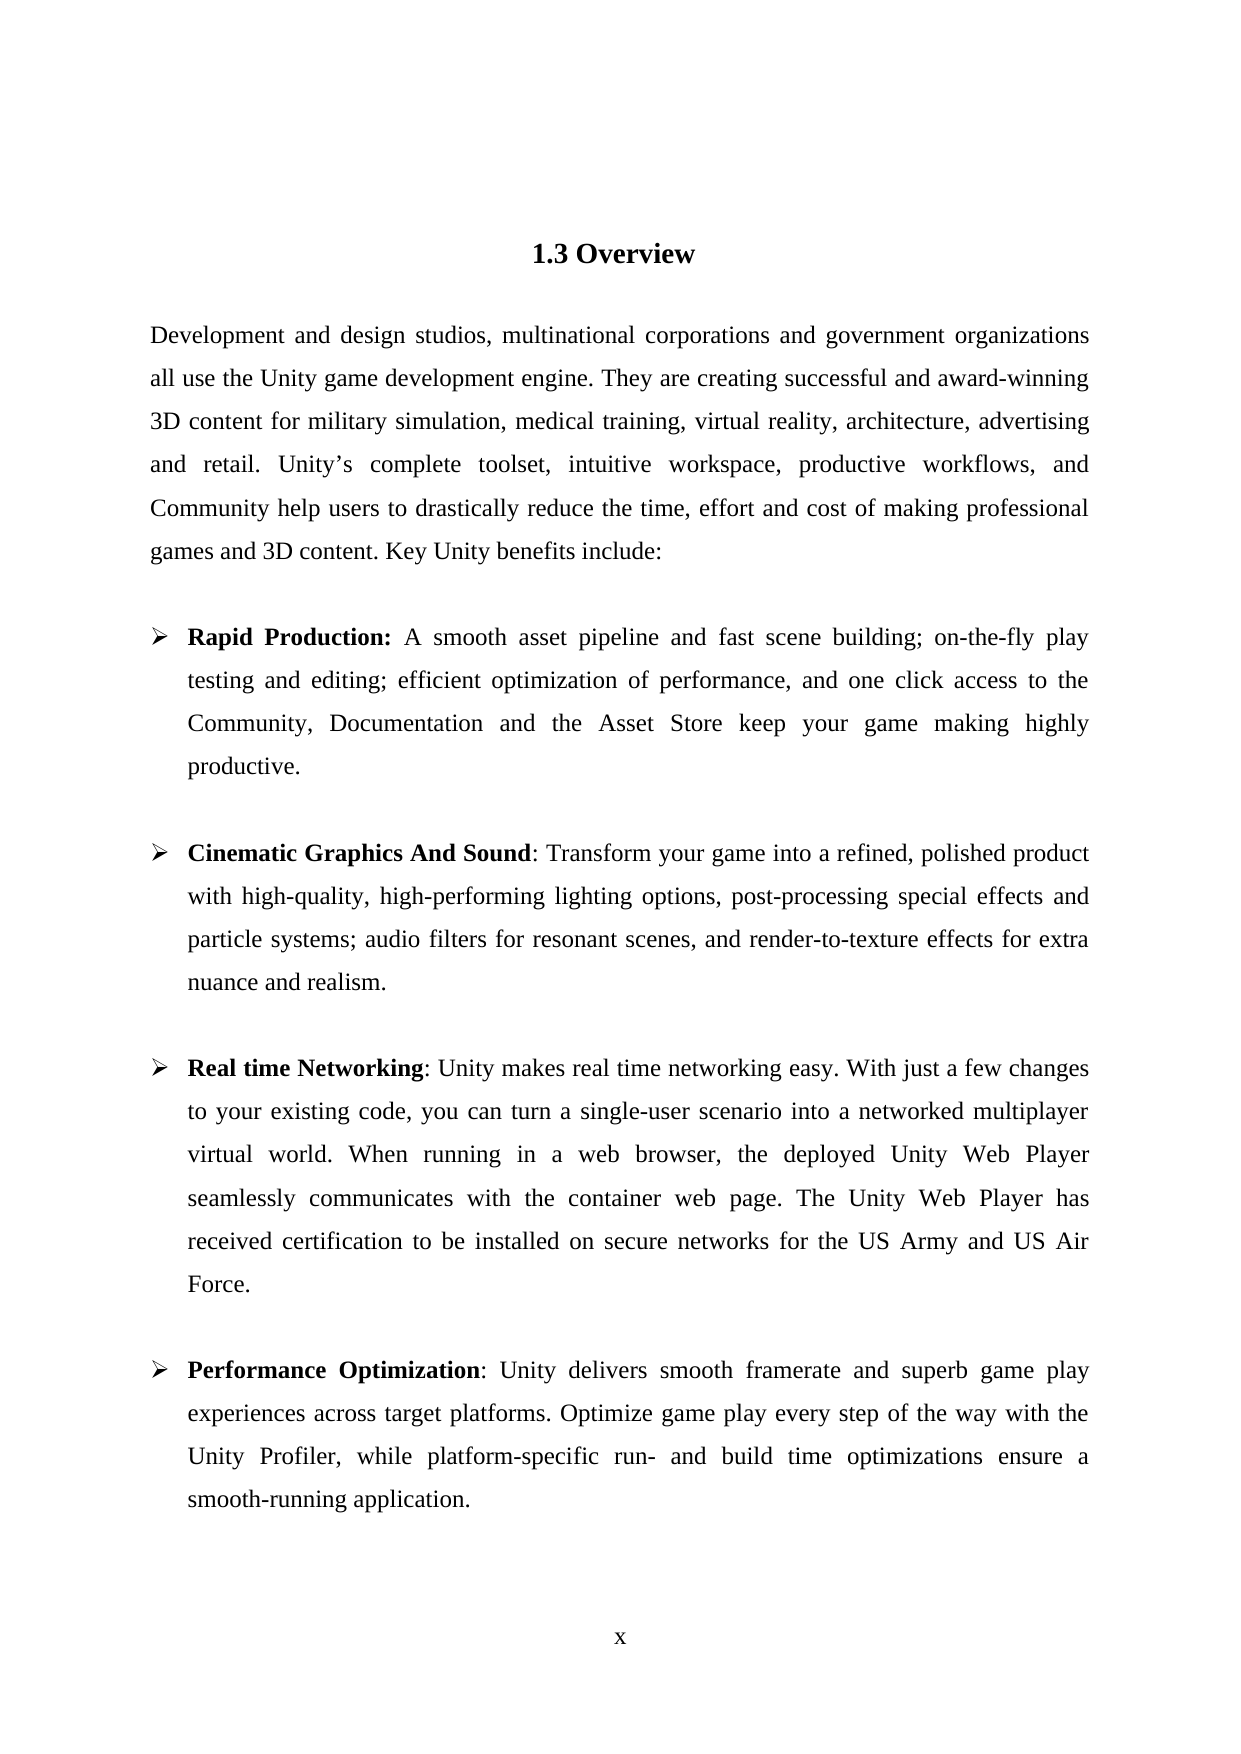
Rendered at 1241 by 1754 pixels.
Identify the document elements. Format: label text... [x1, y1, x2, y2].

text 1.3 Overview [150, 236, 1090, 270]
list Real time Networking: Unity makes real time networking easy. With just a few changes to your existing code, you can turn a single-user scenario into a networked multiplayer virtual world. When running in a web browser, the deployed Unity Web Player seamlessly communicates with the container web page. The Unity Web Player has received certification to be installed on secure networks for the US Army and US Air Force. [150, 1053, 1090, 1298]
text Development and design studios, multinational corporations and government organizations all use the Unity game development engine. They are creating successful and award-winning 3D content for military simulation, medical training, virtual reality, architecture, advertising and retail. Unity’s complete toolset, intuitive workspace, productive workflows, and Community help users to drastically reduce the time, effort and cost of making professional games and 3D content. Key Unity benefits include: [150, 320, 1090, 564]
list Rapid Production: A smooth asset pipeline and fast scene building; on-the-fly play testing and editing; efficient optimization of performance, and one click access to the Community, Documentation and the Asset Store keep your game making highly productive. [150, 622, 1090, 780]
list Cinematic Graphics And Sound: Transform your game into a refined, polished product with high-quality, high-performing lighting options, post-processing special effects and particle systems; audio filters for resonant scenes, and render-to-texture effects for extra nuance and realism. [150, 838, 1090, 996]
list Performance Optimization: Unity delivers smooth framerate and superb game play experiences across target platforms. Optimize game play every step of the way with the Unity Profiler, while platform-specific run- and build time optimizations ensure a smooth-running application. [150, 1355, 1090, 1513]
